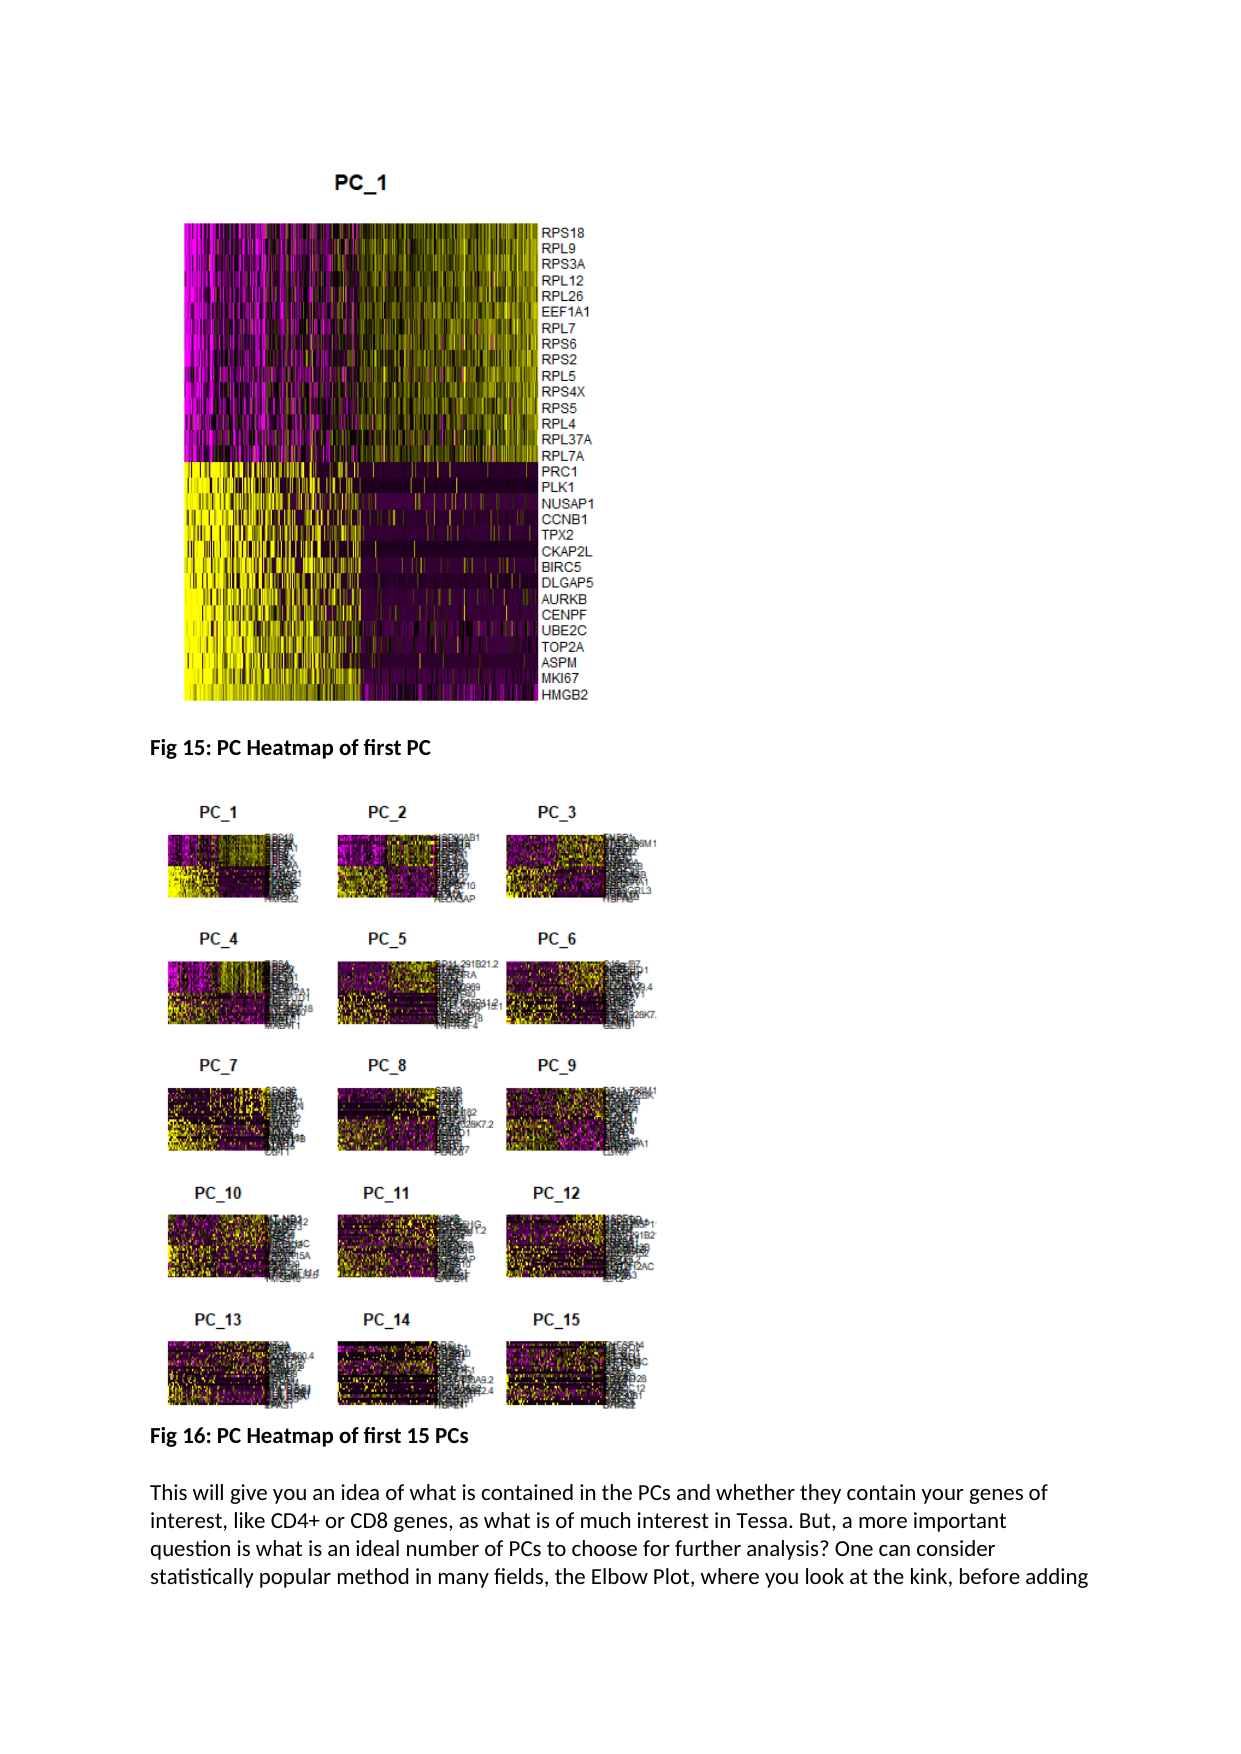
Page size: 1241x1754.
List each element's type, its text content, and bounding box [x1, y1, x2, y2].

picture [150, 150, 617, 733]
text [150, 1478, 1090, 1590]
text Fig 15: PC Heatmap of first PC [150, 733, 1090, 761]
text Fig 16: PC Heatmap of first 15 PCs [150, 1422, 1090, 1450]
picture [150, 788, 657, 1422]
